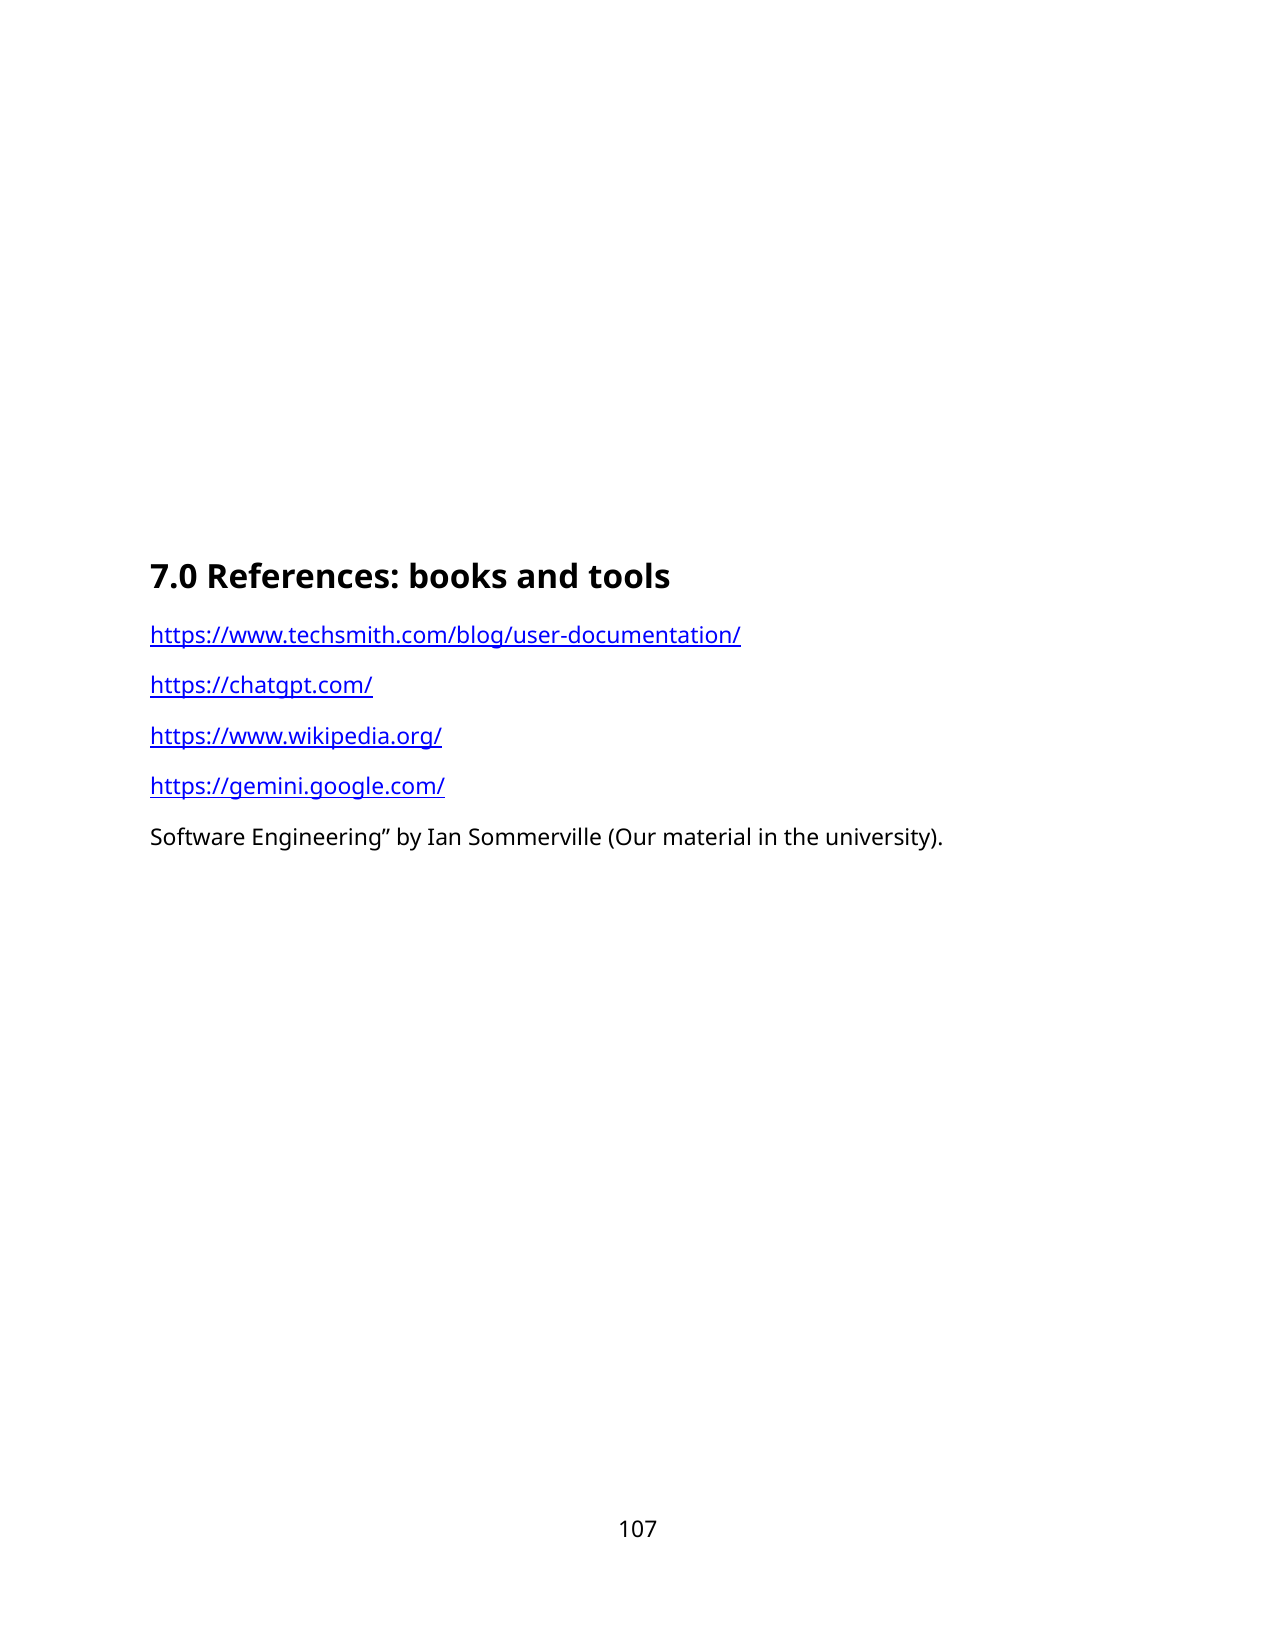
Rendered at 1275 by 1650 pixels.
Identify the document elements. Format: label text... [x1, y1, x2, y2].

text https://gemini.google.com/ [150, 770, 1125, 801]
text https://www.wikipedia.org/ [150, 720, 1125, 751]
text 7.0 References: books and tools [150, 553, 1125, 599]
text https://chatgpt.com/ [150, 669, 1125, 701]
text Software Engineering” by Ian Sommerville (Our material in the university). [150, 821, 1125, 852]
text https://www.techsmith.com/blog/user-documentation/ [150, 619, 1125, 650]
